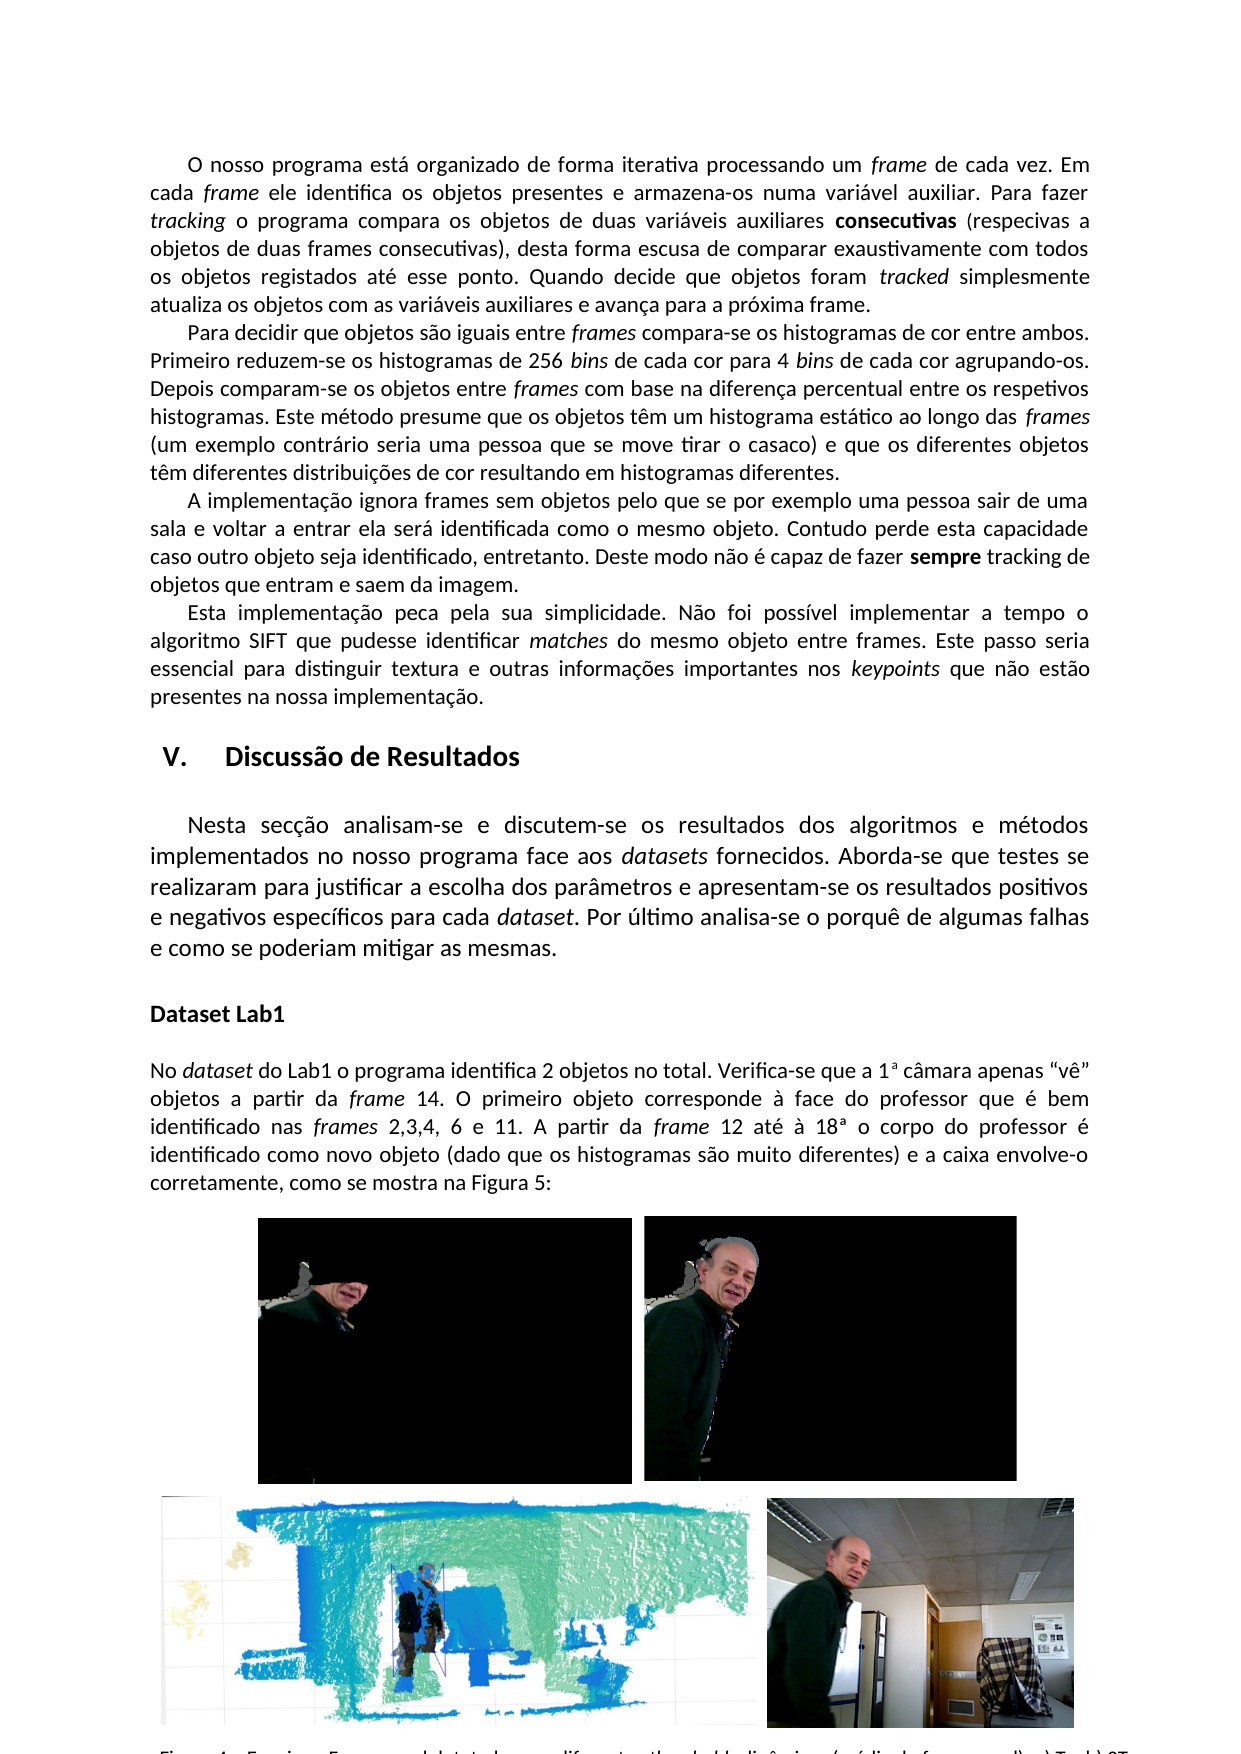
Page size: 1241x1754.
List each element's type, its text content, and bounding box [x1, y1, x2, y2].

list Discussão de Resultados [187, 738, 1090, 774]
picture [767, 1498, 1074, 1728]
text A implementação ignora frames sem objetos pelo que se por exemplo uma pessoa sair de uma sala e voltar a entrar ela será identificada como o mesmo objeto. Contudo perde esta capacidade caso outro objeto seja identificado, entretanto. Deste modo não é capaz de fazer sempre tracking de objetos que entram e saem da imagem. [150, 486, 1090, 598]
text No dataset do Lab1 o programa identifica 2 objetos no total. Verifica-se que a 1a câmara apenas “vê” objetos a partir da frame 14. O primeiro objeto corresponde à face do professor que é bem identificado nas frames 2,3,4, 6 e 11. A partir da frame 12 até à 18ª o corpo do professor é identificado como novo objeto (dado que os histogramas são muito diferentes) e a caixa envolve-o corretamente, como se mostra na Figura 5: [150, 1056, 1090, 1197]
picture [644, 1216, 1017, 1481]
text Para decidir que objetos são iguais entre frames compara-se os histogramas de cor entre ambos. Primeiro reduzem-se os histogramas de 256 bins de cada cor para 4 bins de cada cor agrupando-os. Depois comparam-se os objetos entre frames com base na diferença percentual entre os respetivos histogramas. Este método presume que os objetos têm um histograma estático ao longo das frames (um exemplo contrário seria uma pessoa que se move tirar o casaco) e que os diferentes objetos têm diferentes distribuições de cor resultando em histogramas diferentes. [150, 318, 1090, 486]
text O nosso programa está organizado de forma iterativa processando um frame de cada vez. Em cada frame ele identifica os objetos presentes e armazena-os numa variável auxiliar. Para fazer tracking o programa compara os objetos de duas variáveis auxiliares consecutivas (respecivas a objetos de duas frames consecutivas), desta forma escusa de comparar exaustivamente com todos os objetos registados até esse ponto. Quando decide que objetos foram tracked simplesmente atualiza os objetos com as variáveis auxiliares e avança para a próxima frame. [150, 150, 1090, 318]
text Dataset Lab1 [150, 998, 1090, 1028]
picture [258, 1218, 632, 1484]
text Esta implementação peca pela sua simplicidade. Não foi possível implementar a tempo o algoritmo SIFT que pudesse identificar matches do mesmo objeto entre frames. Este passo seria essencial para distinguir textura e outras informações importantes nos keypoints que não estão presentes na nossa implementação. [150, 598, 1090, 710]
picture [161, 1496, 757, 1725]
text Nesta secção analisam-se e discutem-se os resultados dos algoritmos e métodos implementados no nosso programa face aos datasets fornecidos. Aborda-se que testes se realizaram para justificar a escolha dos parâmetros e apresentam-se os resultados positivos e negativos específicos para cada dataset. Por último analisa-se o porquê de algumas falhas e como se poderiam mitigar as mesmas. [150, 810, 1090, 962]
